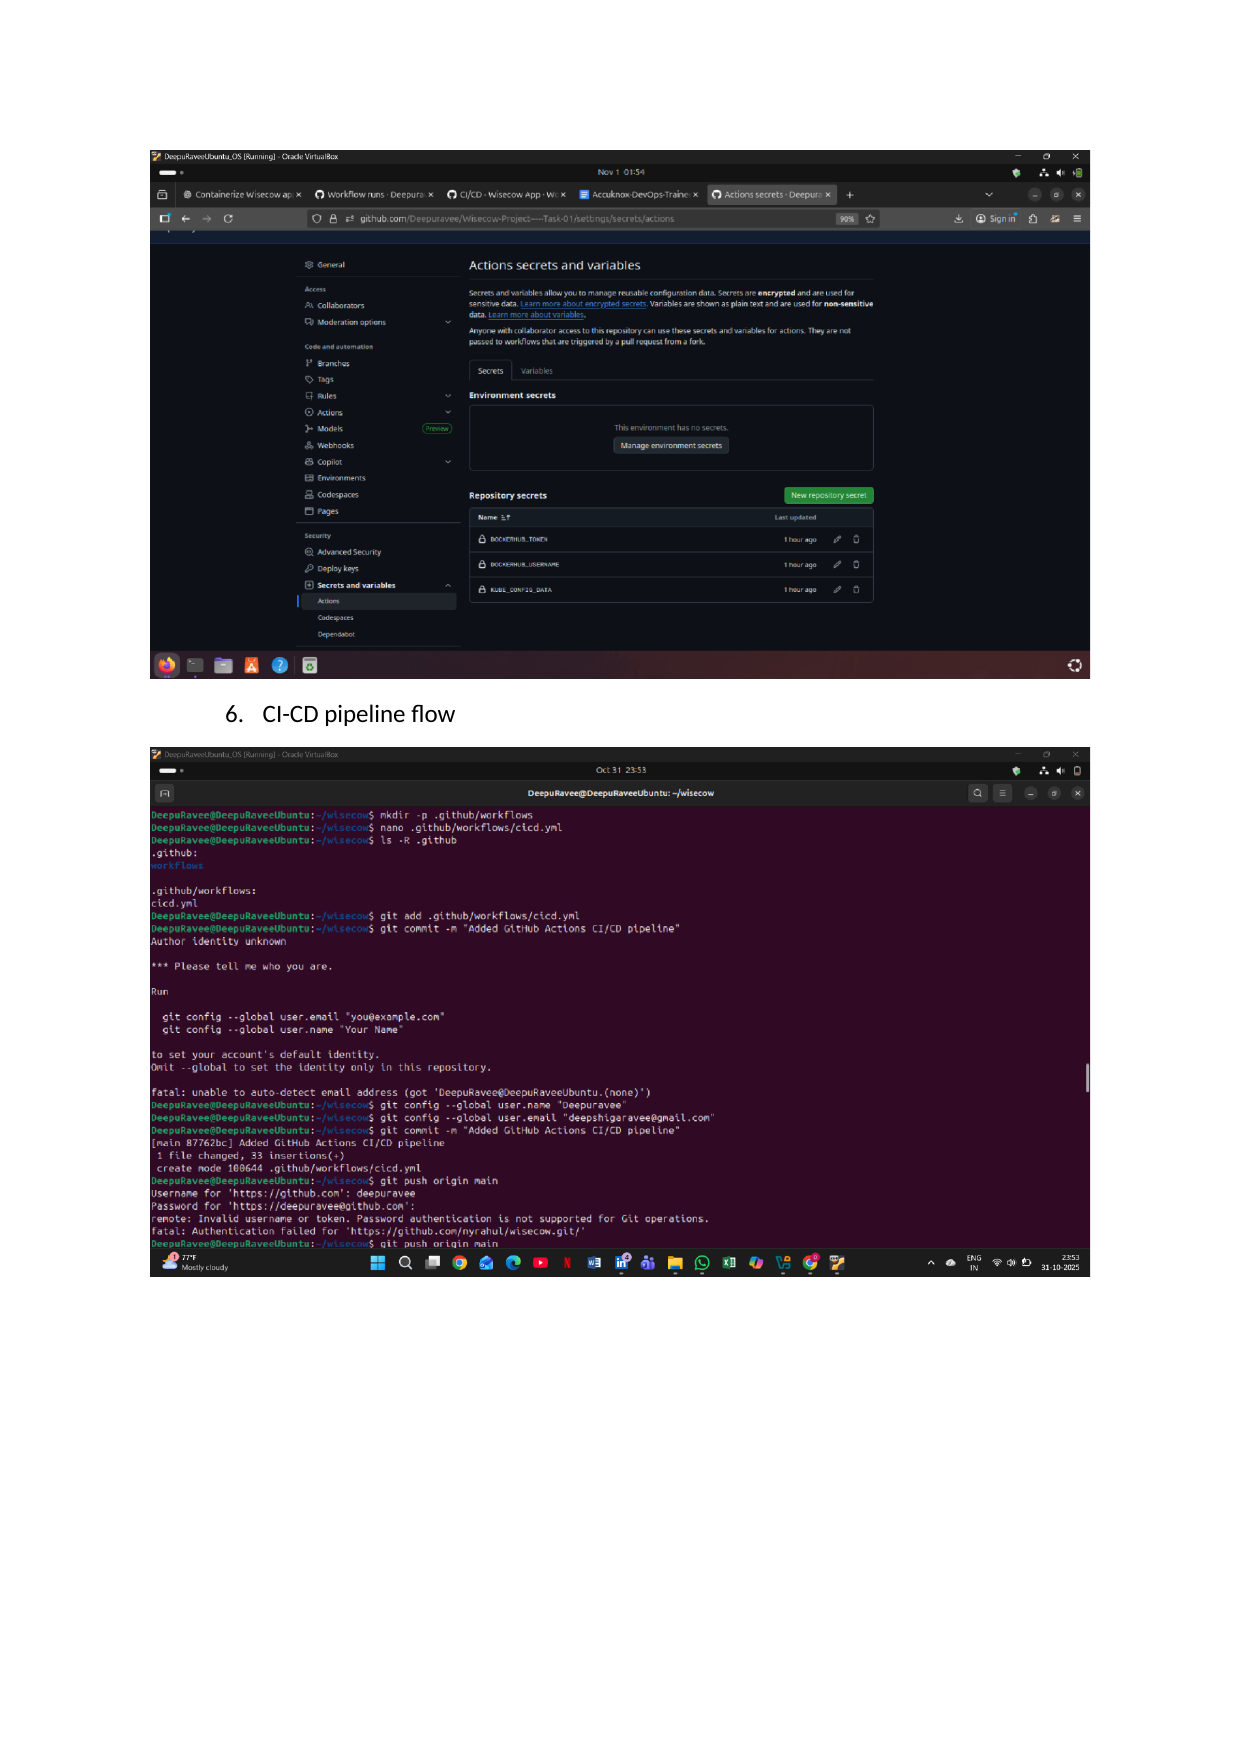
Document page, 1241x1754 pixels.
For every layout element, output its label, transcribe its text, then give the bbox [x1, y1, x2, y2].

picture [150, 150, 1091, 679]
picture [150, 747, 1091, 1277]
list CI-CD pipeline flow [225, 698, 1090, 728]
